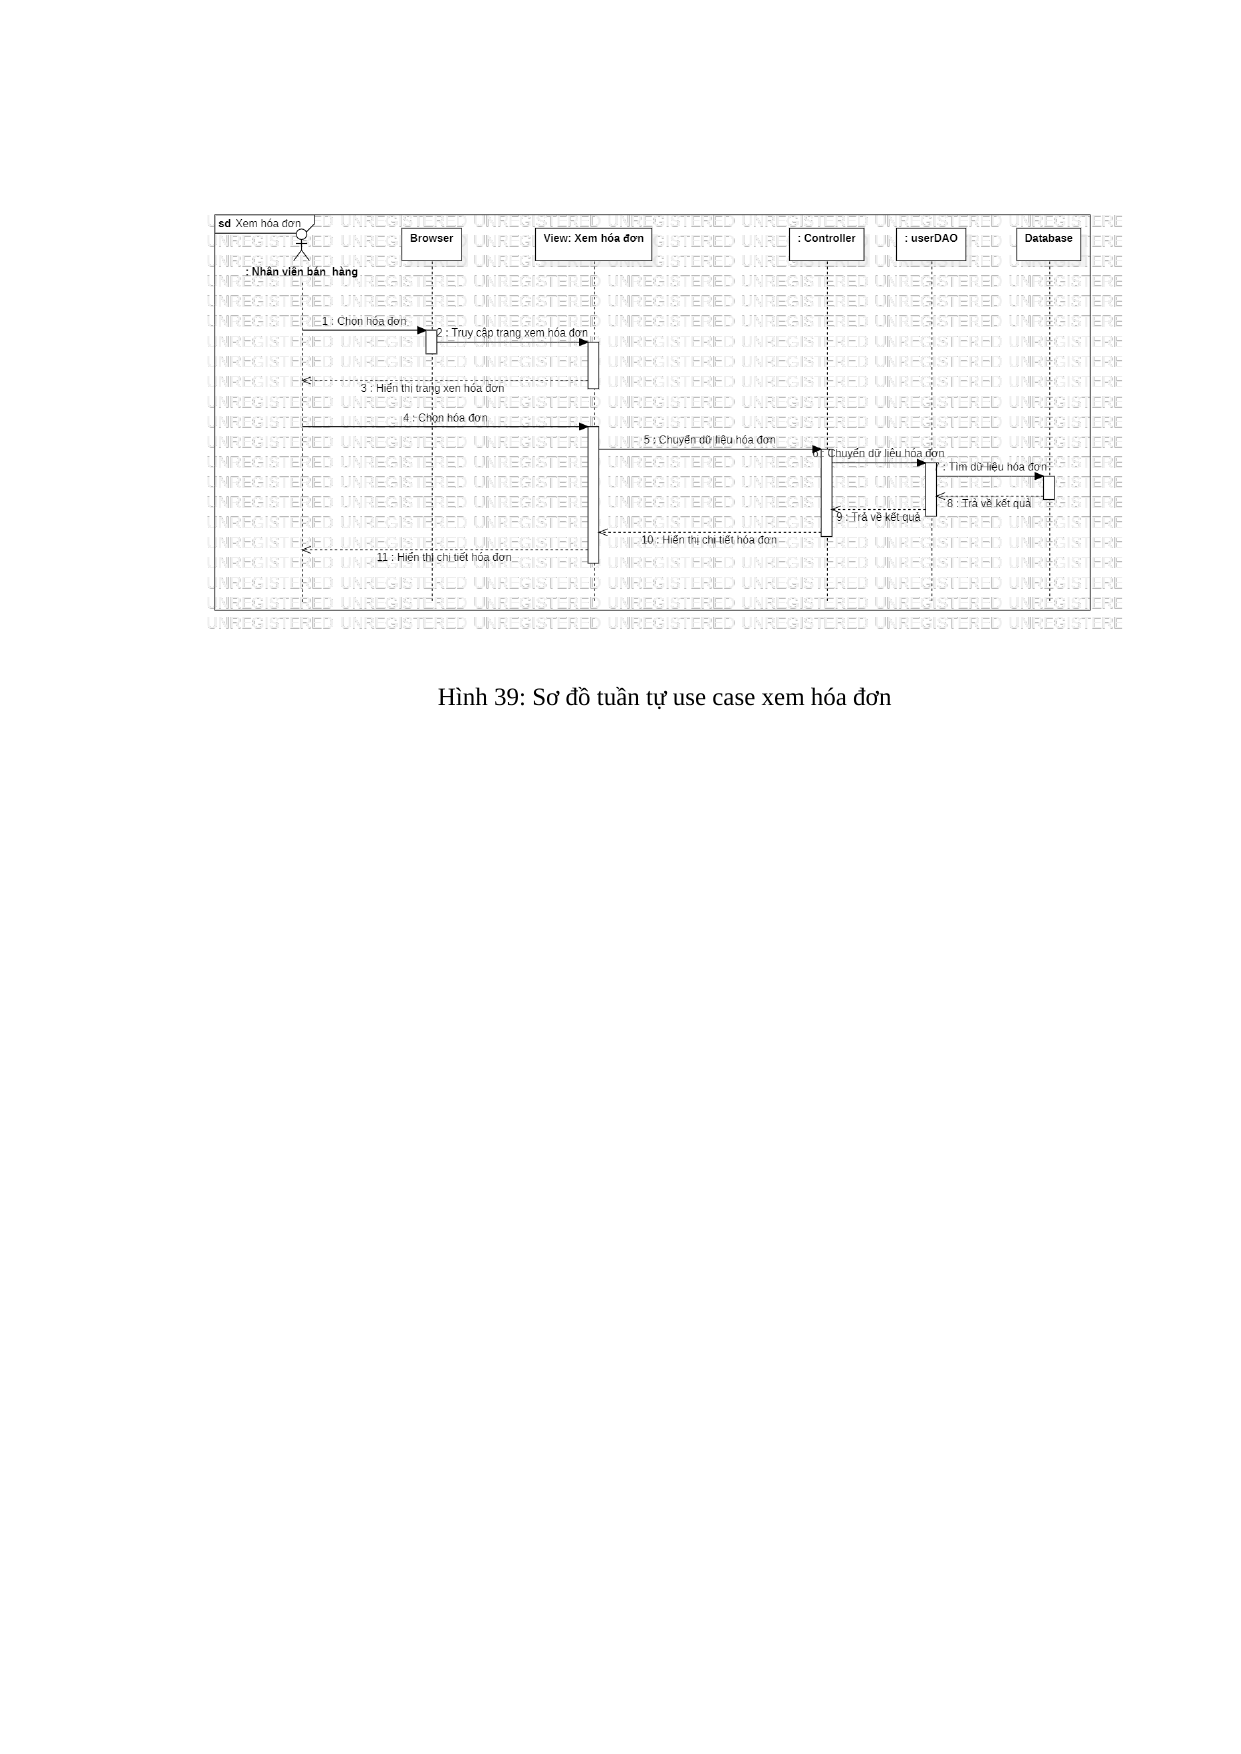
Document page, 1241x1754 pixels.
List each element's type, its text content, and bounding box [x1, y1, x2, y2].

picture [206, 206, 1123, 643]
text Hình 39: Sơ đồ tuần tự use case xem hóa đơn [207, 682, 1122, 710]
